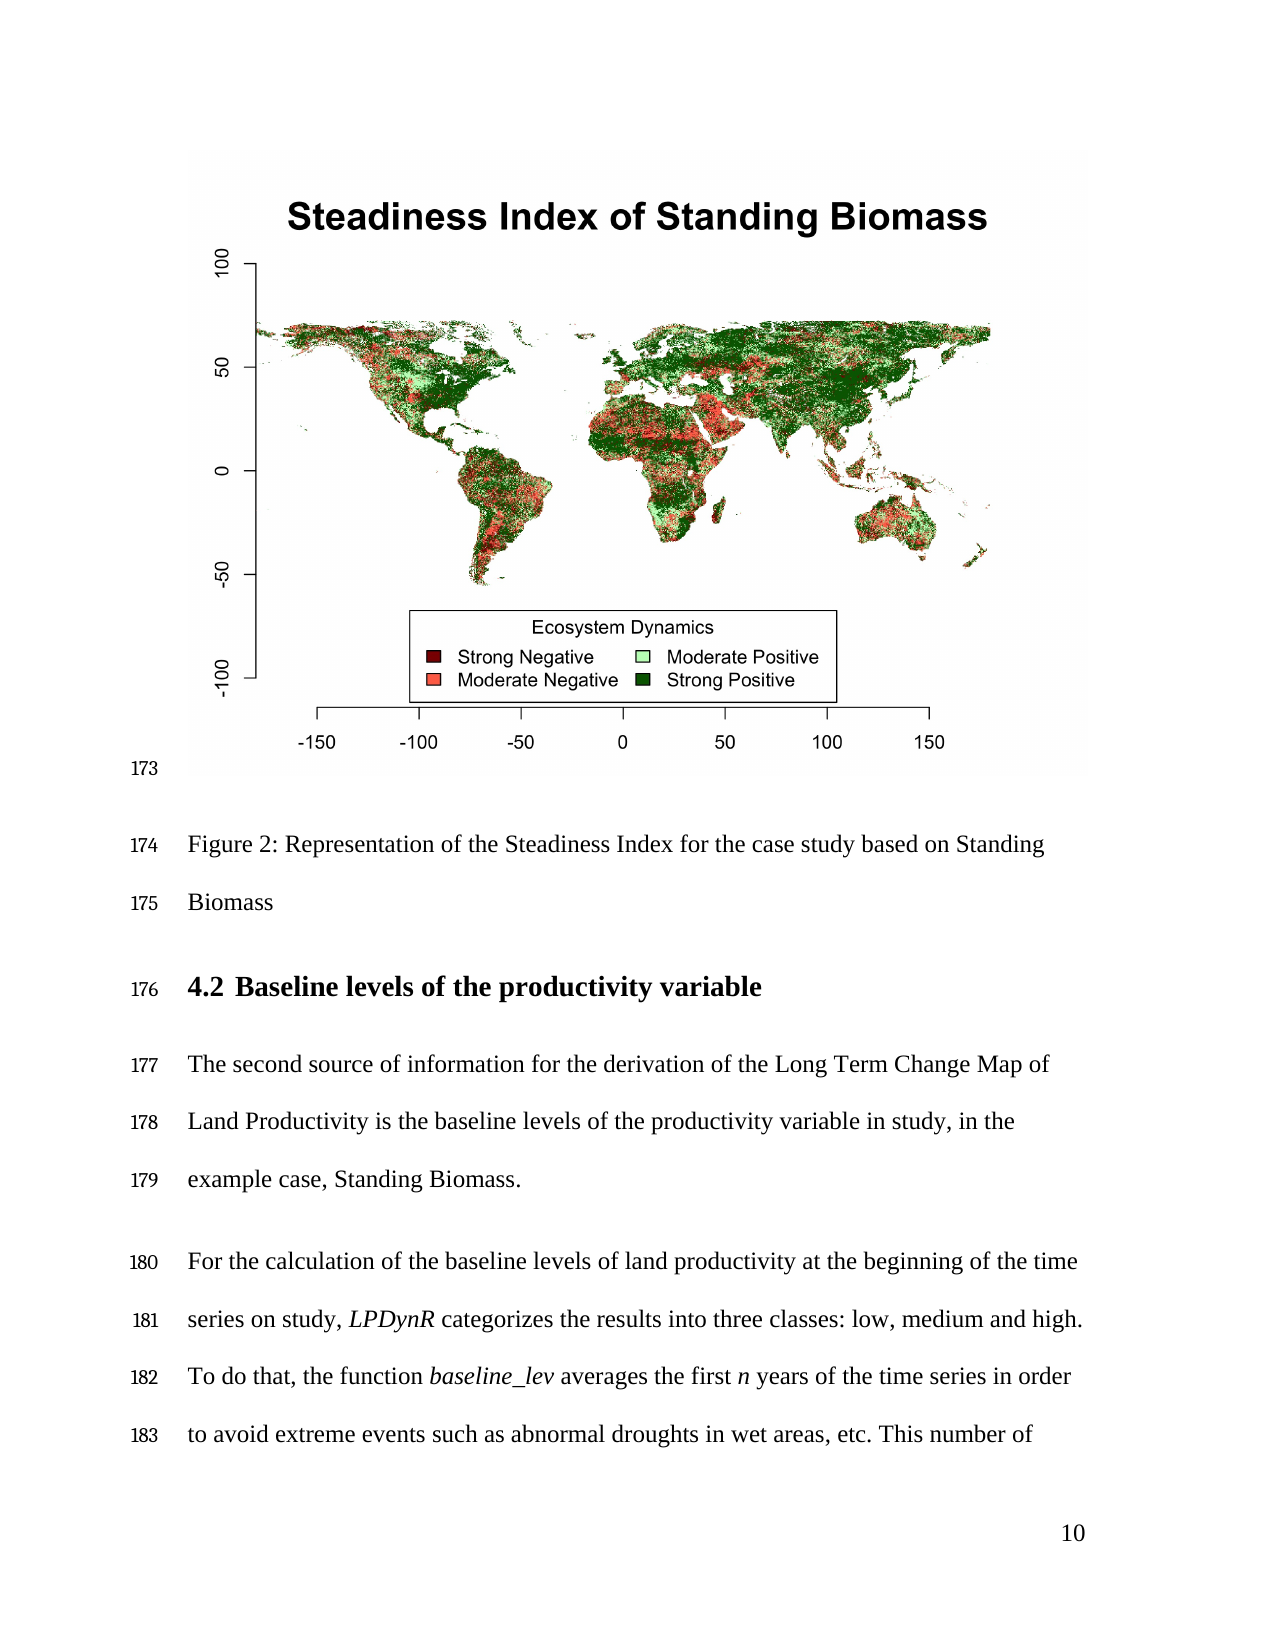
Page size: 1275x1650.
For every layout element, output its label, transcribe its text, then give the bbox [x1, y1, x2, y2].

text The second source of information for the derivation of the Long Term Change Map of Land Productivity is the baseline levels of the productivity variable in study, in the example case, Standing Biomass. [187, 1049, 1087, 1192]
text Figure 2: Representation of the Steadiness Index for the case study based on Standing Biomass [187, 829, 1087, 915]
picture [187, 150, 1088, 776]
subtitle Baseline levels of the productivity variable [187, 969, 1087, 1003]
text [187, 1246, 1087, 1447]
